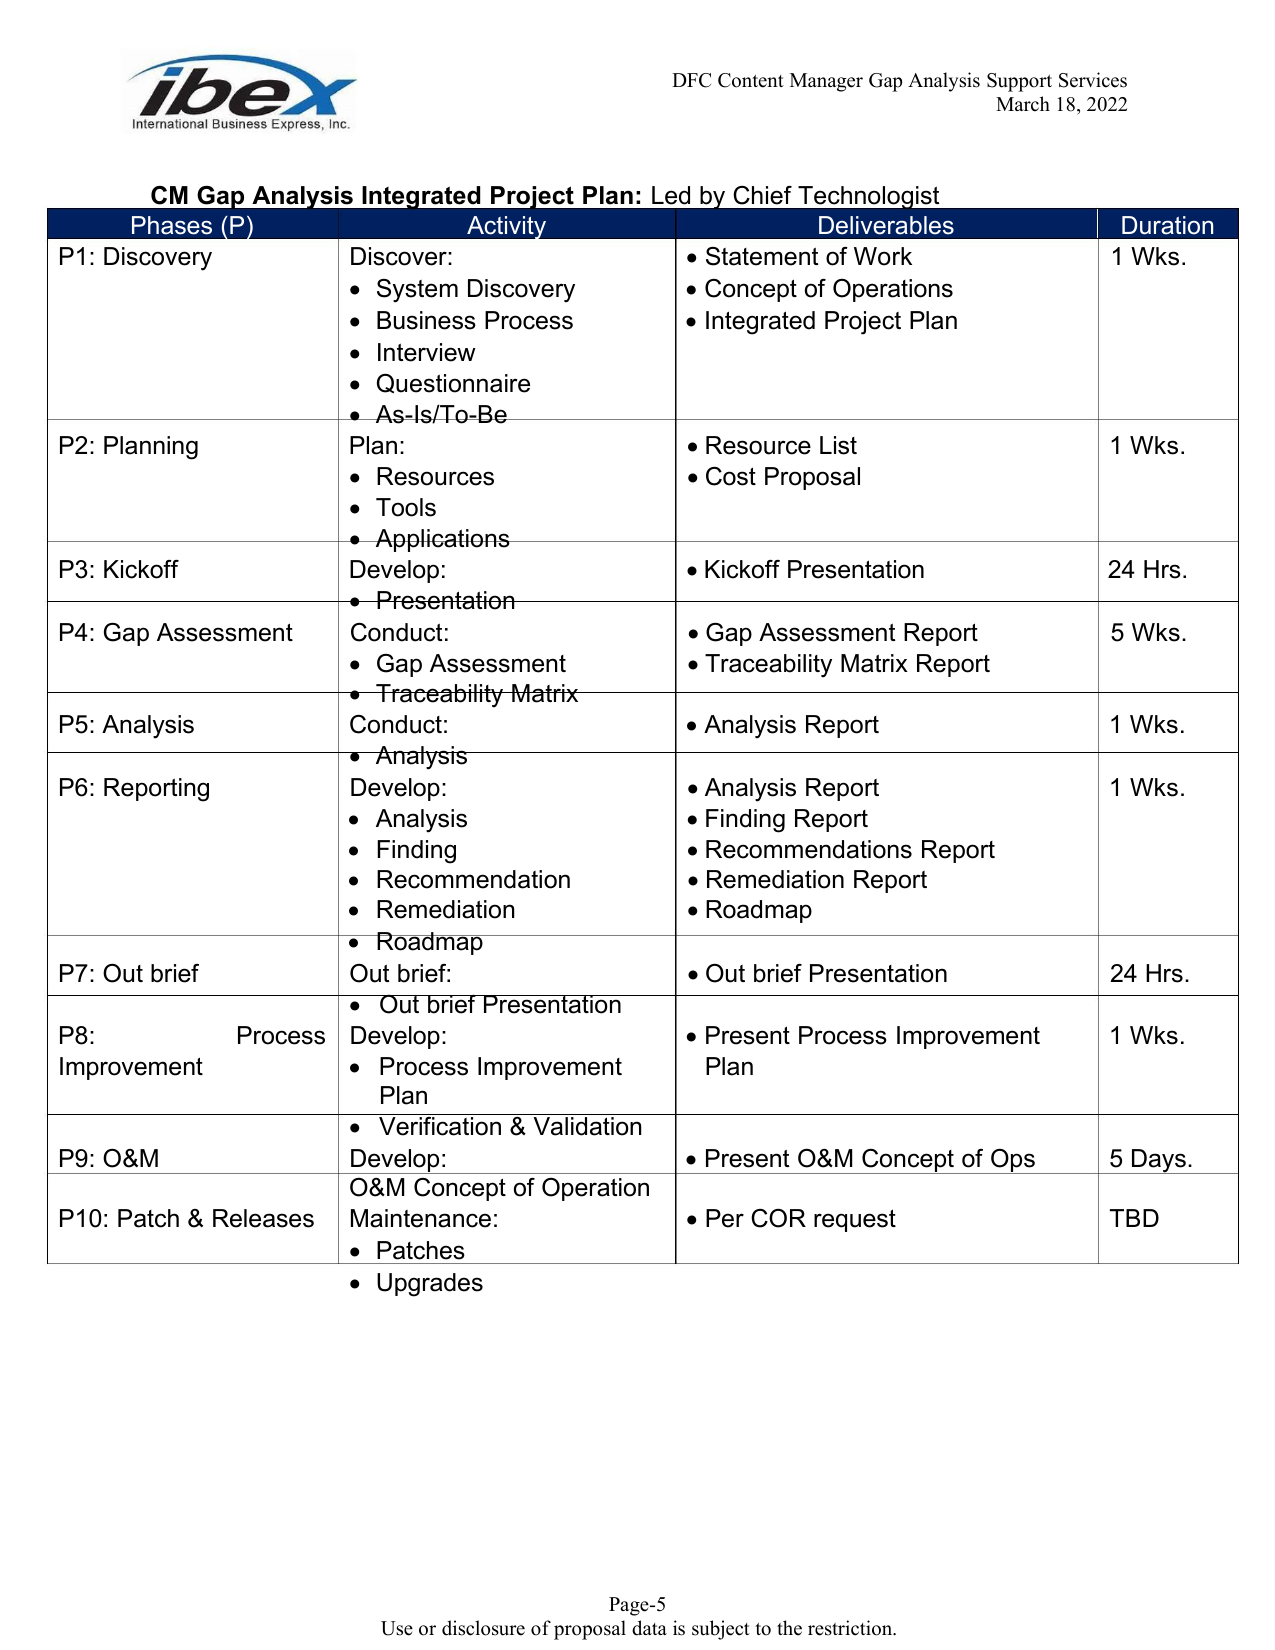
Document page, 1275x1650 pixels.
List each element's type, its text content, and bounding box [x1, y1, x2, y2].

text  Patches [349, 1234, 1264, 1266]
text  Finding  Recommendations Report  Recommendation  Remediation Report  Remediation  Roadmap [348, 834, 1264, 925]
picture [118, 46, 359, 136]
text Use or disclosure of proposal data is subject to the restriction. [381, 1616, 1264, 1640]
text  Upgrades [349, 1266, 1264, 1298]
picture [44, 205, 1241, 1266]
text P5: Analysis Conduct:  Analysis Report 1 Wks.  Analysis [58, 709, 1264, 771]
text P2: Planning Plan:  Resource List 1 Wks. [58, 429, 1264, 461]
text O&M Concept of Operation [349, 1173, 1264, 1202]
text P4: Gap Assessment Conduct:  Gap Assessment Report 5 Wks.  Gap Assessment  Traceability Matrix Report  Traceability Matrix [58, 617, 1264, 709]
text  Applications [349, 522, 1264, 554]
text P10: Patch & Releases Maintenance:  Per COR request TBD [58, 1203, 1264, 1234]
text P6: Reporting Develop:  Analysis Report 1 Wks.  Analysis  Finding Report [58, 772, 1264, 834]
text DFC Content Manager Gap Analysis Support Services March 18, 2022 [672, 68, 1264, 117]
picture [535, 210, 1241, 429]
text P8: Process Develop:  Present Process Improvement 1 Wks. Improvement  Process Improvement Plan [58, 1020, 1189, 1081]
text Page-5 [608, 1592, 1264, 1616]
text  Questionnaire  As-Is/To-Be [349, 368, 535, 429]
text P9: O&M Develop:  Present O&M Concept of Ops 5 Days. [58, 1142, 1264, 1173]
text P7: Out brief Out brief:  Out brief Presentation 24 Hrs.  Out brief Presentation [58, 958, 1264, 1019]
text  Resources  Cost Proposal  Tools [349, 461, 865, 522]
text Plan [379, 1081, 1264, 1110]
text  Roadmap [348, 925, 1264, 957]
picture [865, 461, 1241, 522]
text Phases (P) Activity Deliverables Duration P1: Discovery Discover:  Statement of Work 1 Wks. [58, 210, 1219, 271]
text CM Gap Analysis Integrated Project Plan: Led by Chief Technologist [150, 181, 1264, 210]
text  Verification & Validation [349, 1110, 1264, 1142]
text P3: Kickoff Develop:  Kickoff Presentation 24 Hrs.  Presentation [58, 554, 1264, 616]
text  System Discovery  Concept of Operations  Business Process  Integrated Project Plan  Interview [349, 271, 962, 368]
